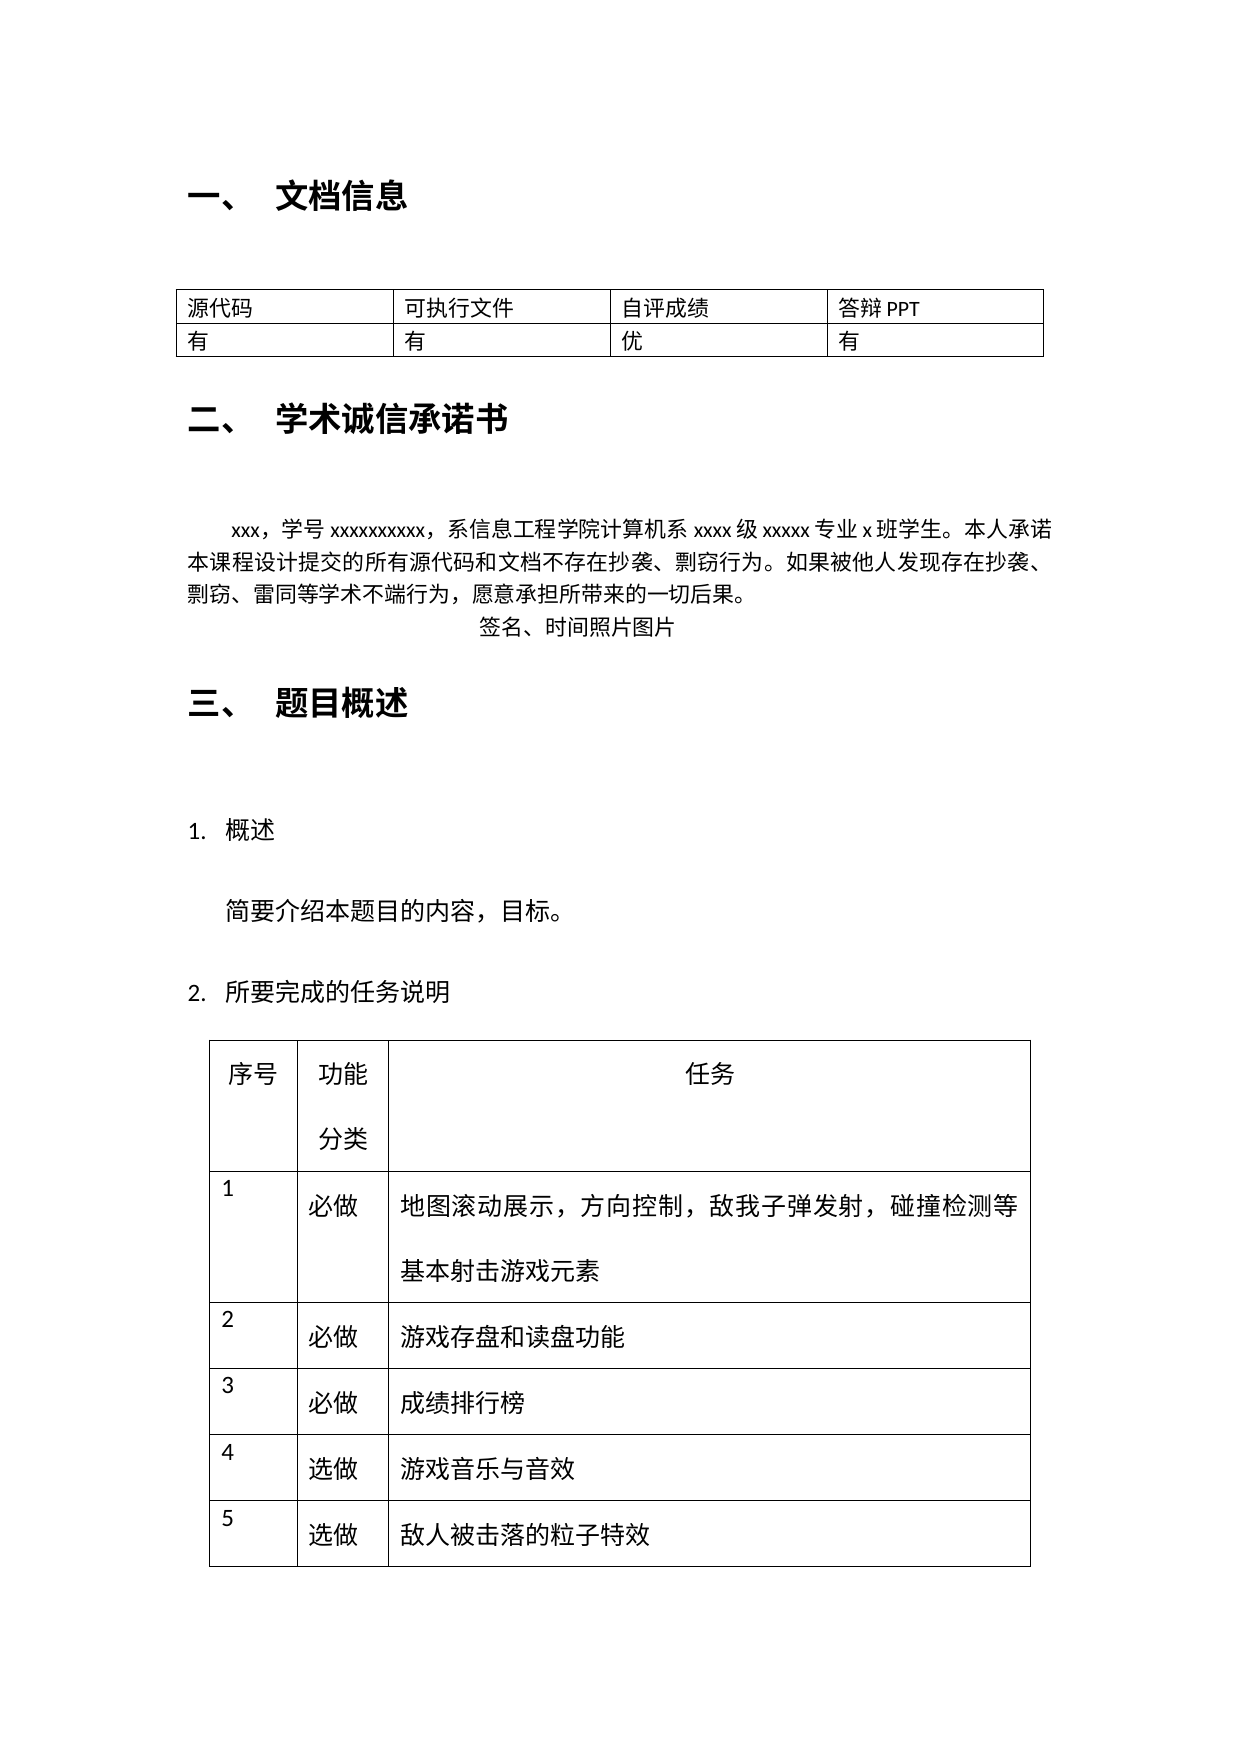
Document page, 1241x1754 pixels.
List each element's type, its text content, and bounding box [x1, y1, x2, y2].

table_cell 必做 [298, 1369, 388, 1434]
table_cell 4 [210, 1435, 297, 1500]
table_header 自评成绩 [611, 290, 827, 323]
table_cell 3 [210, 1369, 297, 1434]
table_cell 必做 [298, 1172, 388, 1302]
table_header 源代码 [177, 290, 393, 323]
subtitle 学术诚信承诺书 [187, 384, 1053, 449]
text 简要介绍本题目的内容，目标。 [225, 877, 1053, 942]
table_cell 5 [210, 1501, 297, 1566]
list 所要完成的任务说明 [187, 958, 1053, 1023]
table_cell 游戏存盘和读盘功能 [389, 1303, 1030, 1368]
table_cell 有 [394, 324, 610, 356]
table_cell 地图滚动展示，方向控制，敌我子弹发射，碰撞检测等基本射击游戏元素 [389, 1172, 1030, 1302]
table_header 任务 [389, 1041, 1030, 1171]
table_cell 选做 [298, 1501, 388, 1566]
table_cell 有 [177, 324, 393, 356]
table_cell 敌人被击落的粒子特效 [389, 1501, 1030, 1566]
text 签名、时间照片图片 [187, 609, 1053, 642]
table_cell 游戏音乐与音效 [389, 1435, 1030, 1500]
subtitle 题目概述 [187, 669, 1053, 734]
table_cell 优 [611, 324, 827, 356]
table_cell 1 [210, 1172, 297, 1302]
table_header 序号 [210, 1041, 297, 1171]
text xxx，学号xxxxxxxxxx，系信息工程学院计算机系xxxx级xxxxx专业x班学生。本人承诺本课程设计提交的所有源代码和文档不存在抄袭、剽窃行为。如果被他人发现存在抄袭、剽窃、雷同等学术不端行为，愿意承担所带来的一切后果。 [187, 512, 1053, 609]
list 概述 [187, 796, 1053, 861]
table_cell 必做 [298, 1303, 388, 1368]
table_cell 2 [210, 1303, 297, 1368]
table_cell 成绩排行榜 [389, 1369, 1030, 1434]
table_header 答辩PPT [828, 290, 1043, 323]
table_cell 选做 [298, 1435, 388, 1500]
table_cell 有 [828, 324, 1043, 356]
subtitle 文档信息 [187, 162, 1053, 227]
table_header 可执行文件 [394, 290, 610, 323]
table_header 功能分类 [298, 1041, 388, 1171]
